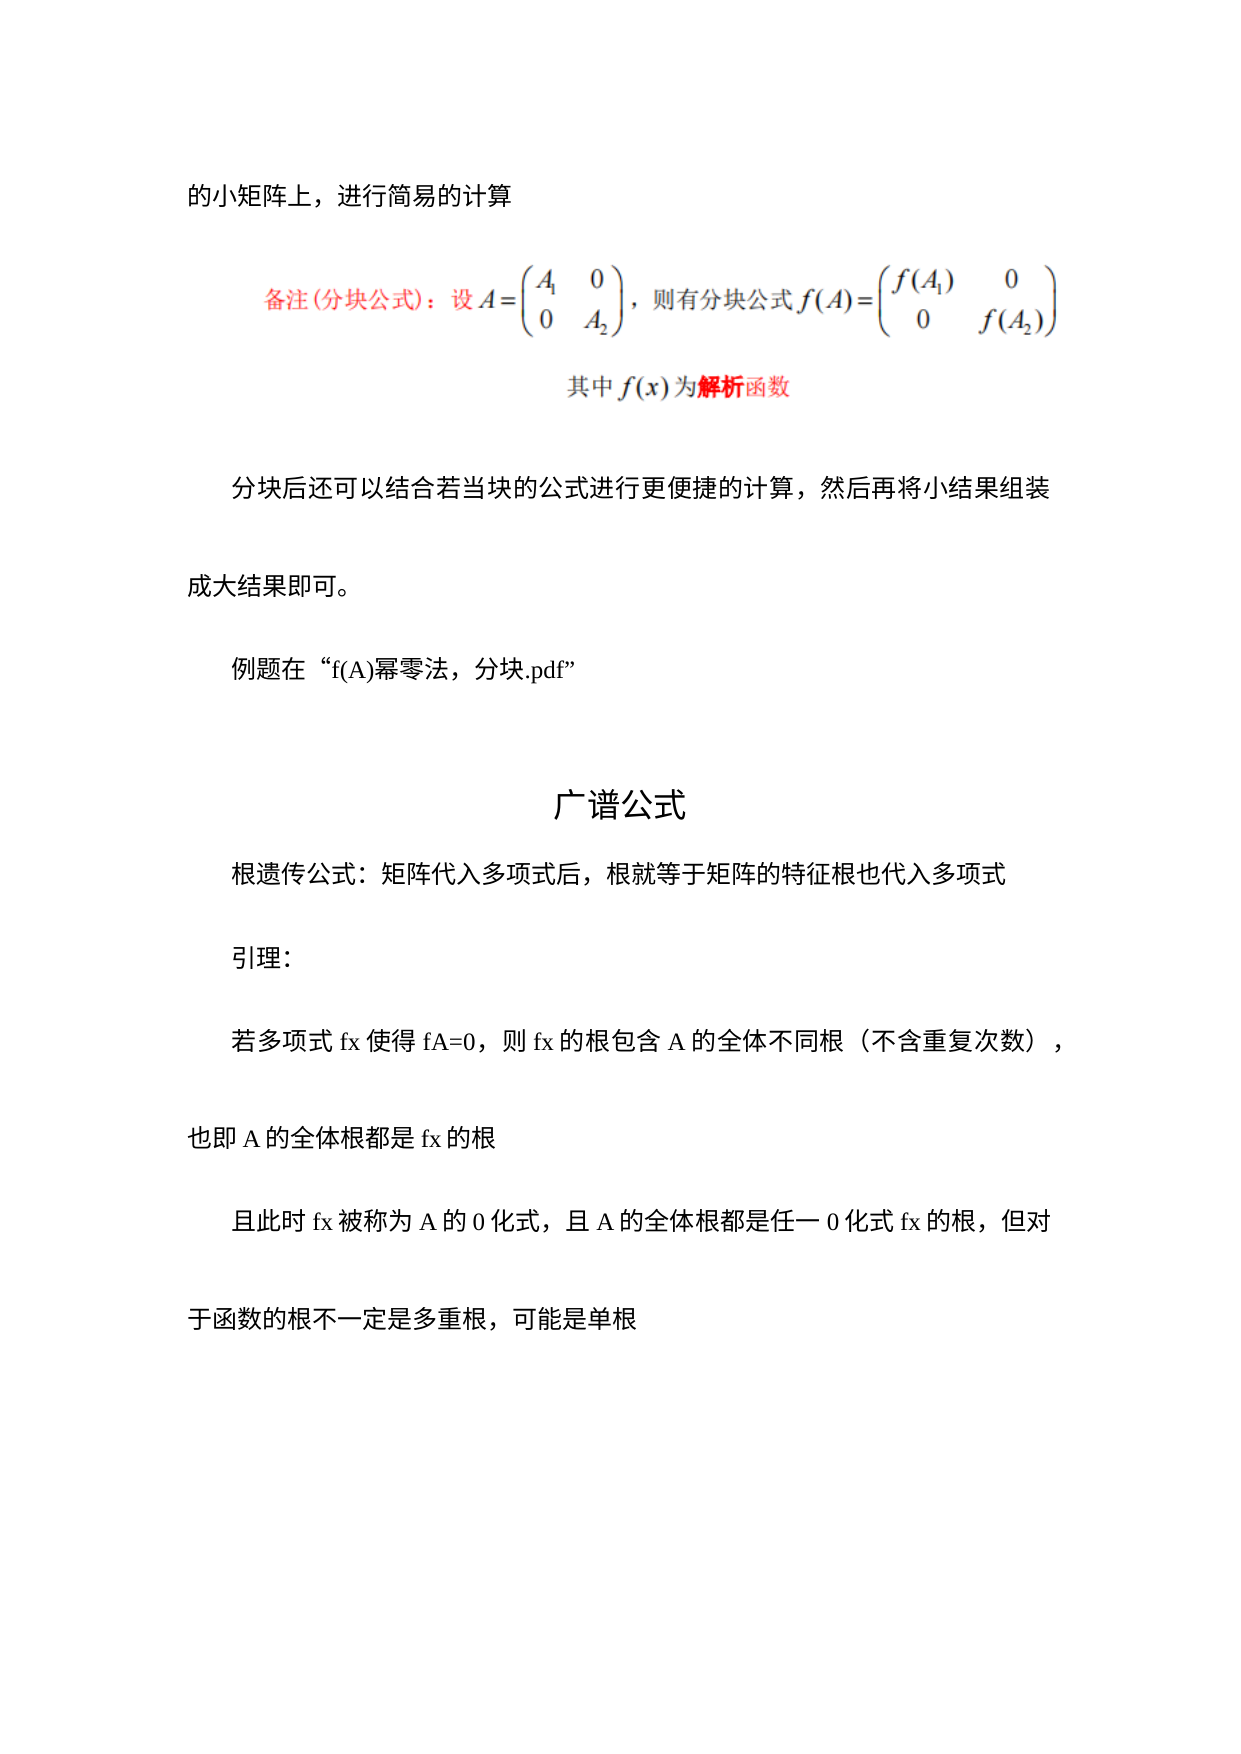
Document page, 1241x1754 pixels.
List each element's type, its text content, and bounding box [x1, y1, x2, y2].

text 引理： [187, 924, 1053, 989]
text 根遗传公式：矩阵代入多项式后，根就等于矩阵的特征根也代入多项式 [187, 841, 1053, 906]
text 分块后还可以结合若当块的公式进行更便捷的计算，然后再将小结果组装成大结果即可。 [187, 454, 1053, 617]
subtitle 广谱公式 [187, 770, 1053, 835]
picture [231, 245, 1096, 426]
text 例题在“f(A)幂零法，分块.pdf” [187, 635, 1053, 700]
text 若多项式fx使得fA=0，则fx的根包含A的全体不同根（不含重复次数），也即A的全体根都是fx的根 [187, 1007, 1053, 1169]
text 且此时fx被称为A的0化式，且A的全体根都是任一0化式fx的根，但对于函数的根不一定是多重根，可能是单根 [187, 1187, 1053, 1350]
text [187, 162, 1053, 227]
